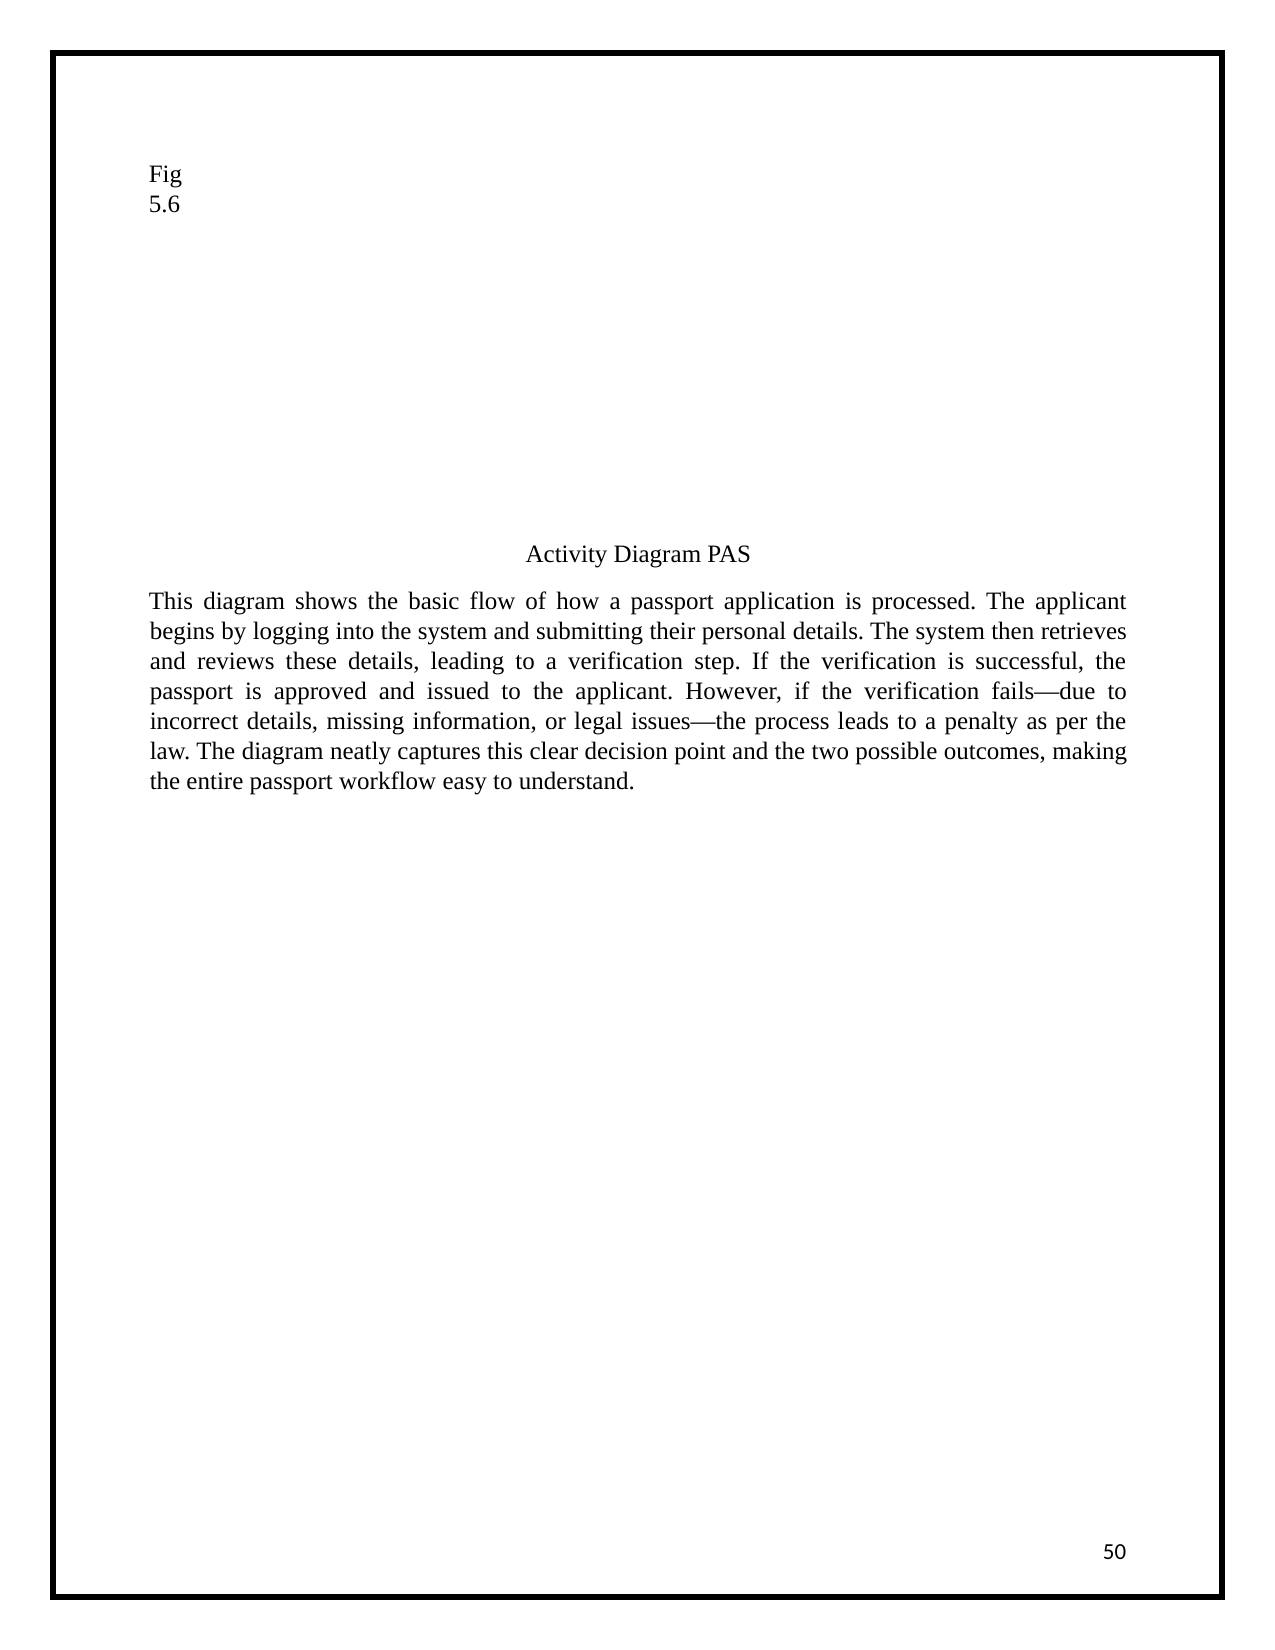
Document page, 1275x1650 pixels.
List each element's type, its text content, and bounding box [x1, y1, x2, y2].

text This diagram shows the basic flow of how a passport application is processed. The applicant begins by logging into the system and submitting their personal details. The system then retrieves and reviews these details, leading to a verification step. If the verification is successful, the passport is approved and issued to the applicant. However, if the verification fails—due to incorrect details, missing information, or legal issues—the process leads to a penalty as per the law. The diagram neatly captures this clear decision point and the two possible outcomes, making the entire passport workflow easy to understand. [148, 586, 1128, 795]
text Fig [148, 159, 1128, 187]
text 5.6 [148, 189, 1128, 218]
subtitle Activity Diagram PAS [240, 539, 1036, 567]
